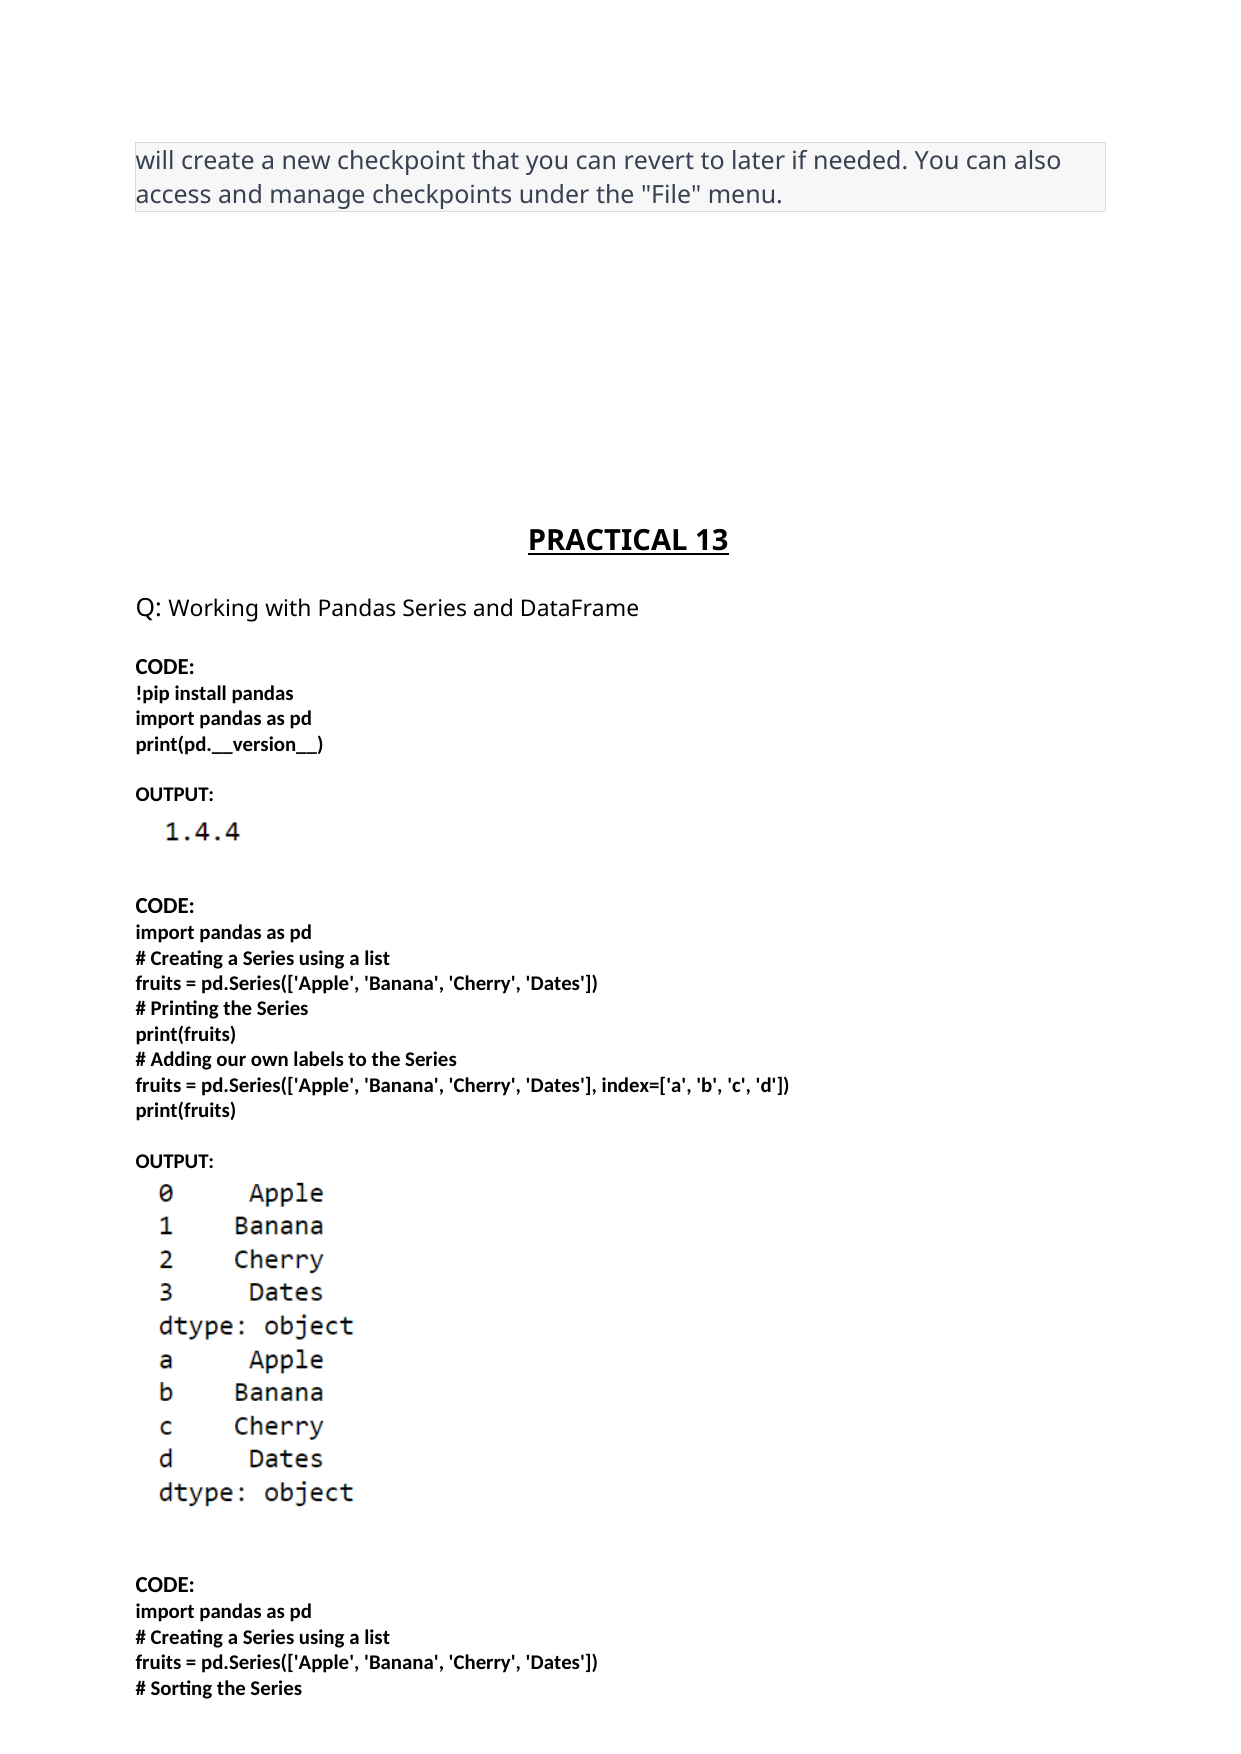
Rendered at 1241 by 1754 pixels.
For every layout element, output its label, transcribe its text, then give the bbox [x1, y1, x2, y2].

text !pip install pandas [135, 680, 1105, 705]
text print(fruits) [135, 1097, 1105, 1123]
text PRACTICAL 13 [151, 519, 1105, 559]
text OUTPUT: [135, 782, 1105, 807]
text fruits = pd.Series(['Apple', 'Banana', 'Cherry', 'Dates'], index=['a', 'b', 'c', 'd']) [135, 1072, 1105, 1097]
text import pandas as pd [135, 705, 1105, 731]
text # Creating a Series using a list [135, 945, 1105, 970]
text CODE: [135, 652, 1105, 680]
text # Adding our own labels to the Series [135, 1046, 1105, 1072]
text # Printing the Series [135, 996, 1105, 1021]
text # Creating a Series using a list [135, 1624, 1105, 1649]
text fruits = pd.Series(['Apple', 'Banana', 'Cherry', 'Dates']) [135, 970, 1105, 996]
picture [135, 1173, 436, 1520]
text OUTPUT: [135, 1148, 1105, 1173]
text CODE: [135, 1571, 1105, 1598]
text import pandas as pd [135, 1598, 1105, 1624]
text fruits = pd.Series(['Apple', 'Banana', 'Cherry', 'Dates']) [135, 1649, 1105, 1675]
text Q: Working with Pandas Series and DataFrame [135, 590, 1105, 624]
picture [135, 807, 378, 866]
text CODE: [135, 891, 1105, 919]
text # Sorting the Series [135, 1675, 1105, 1700]
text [136, 143, 1105, 211]
text print(pd.__version__) [135, 731, 1105, 756]
text import pandas as pd [135, 919, 1105, 945]
text print(fruits) [135, 1021, 1105, 1046]
